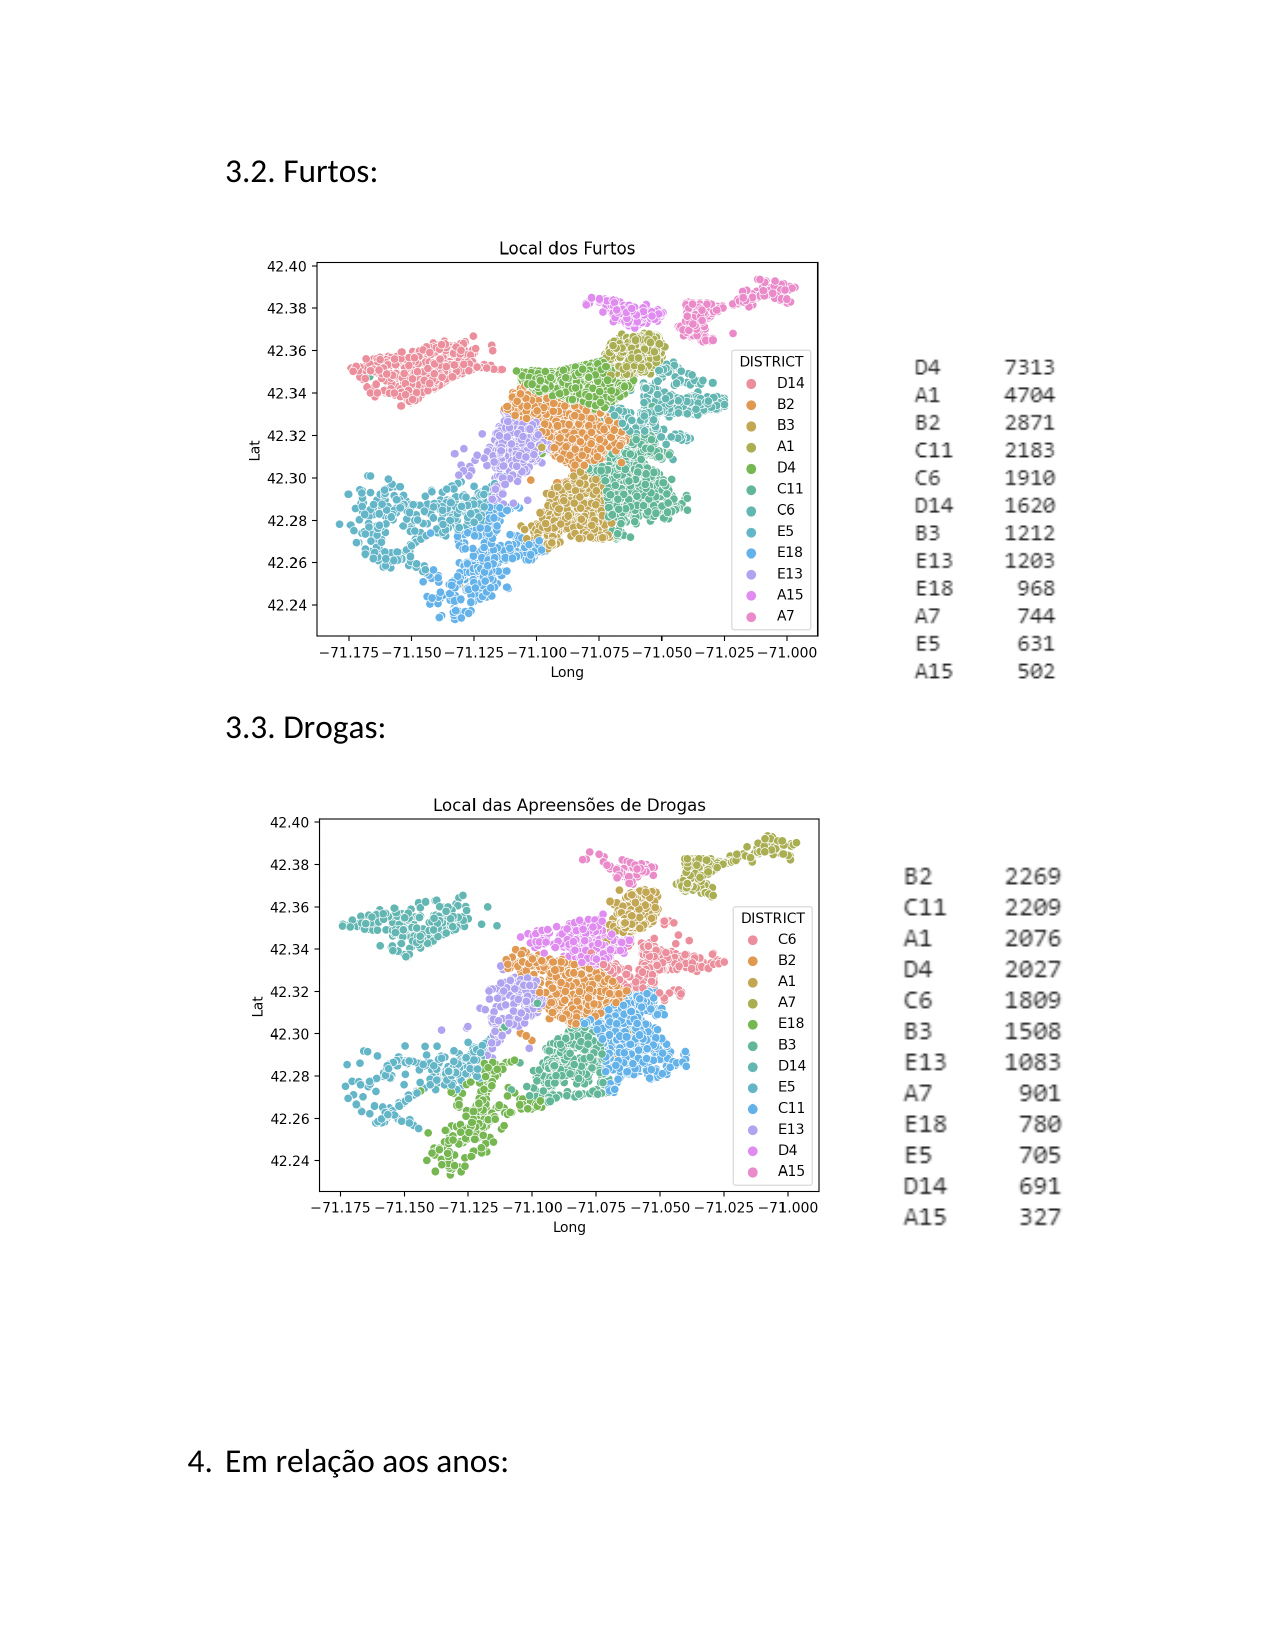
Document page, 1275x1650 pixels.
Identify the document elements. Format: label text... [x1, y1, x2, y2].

list Em relação aos anos: [187, 1440, 1125, 1481]
text 3.3. Drogas: [150, 706, 1125, 747]
text 3.2. Furtos: [150, 150, 1125, 191]
